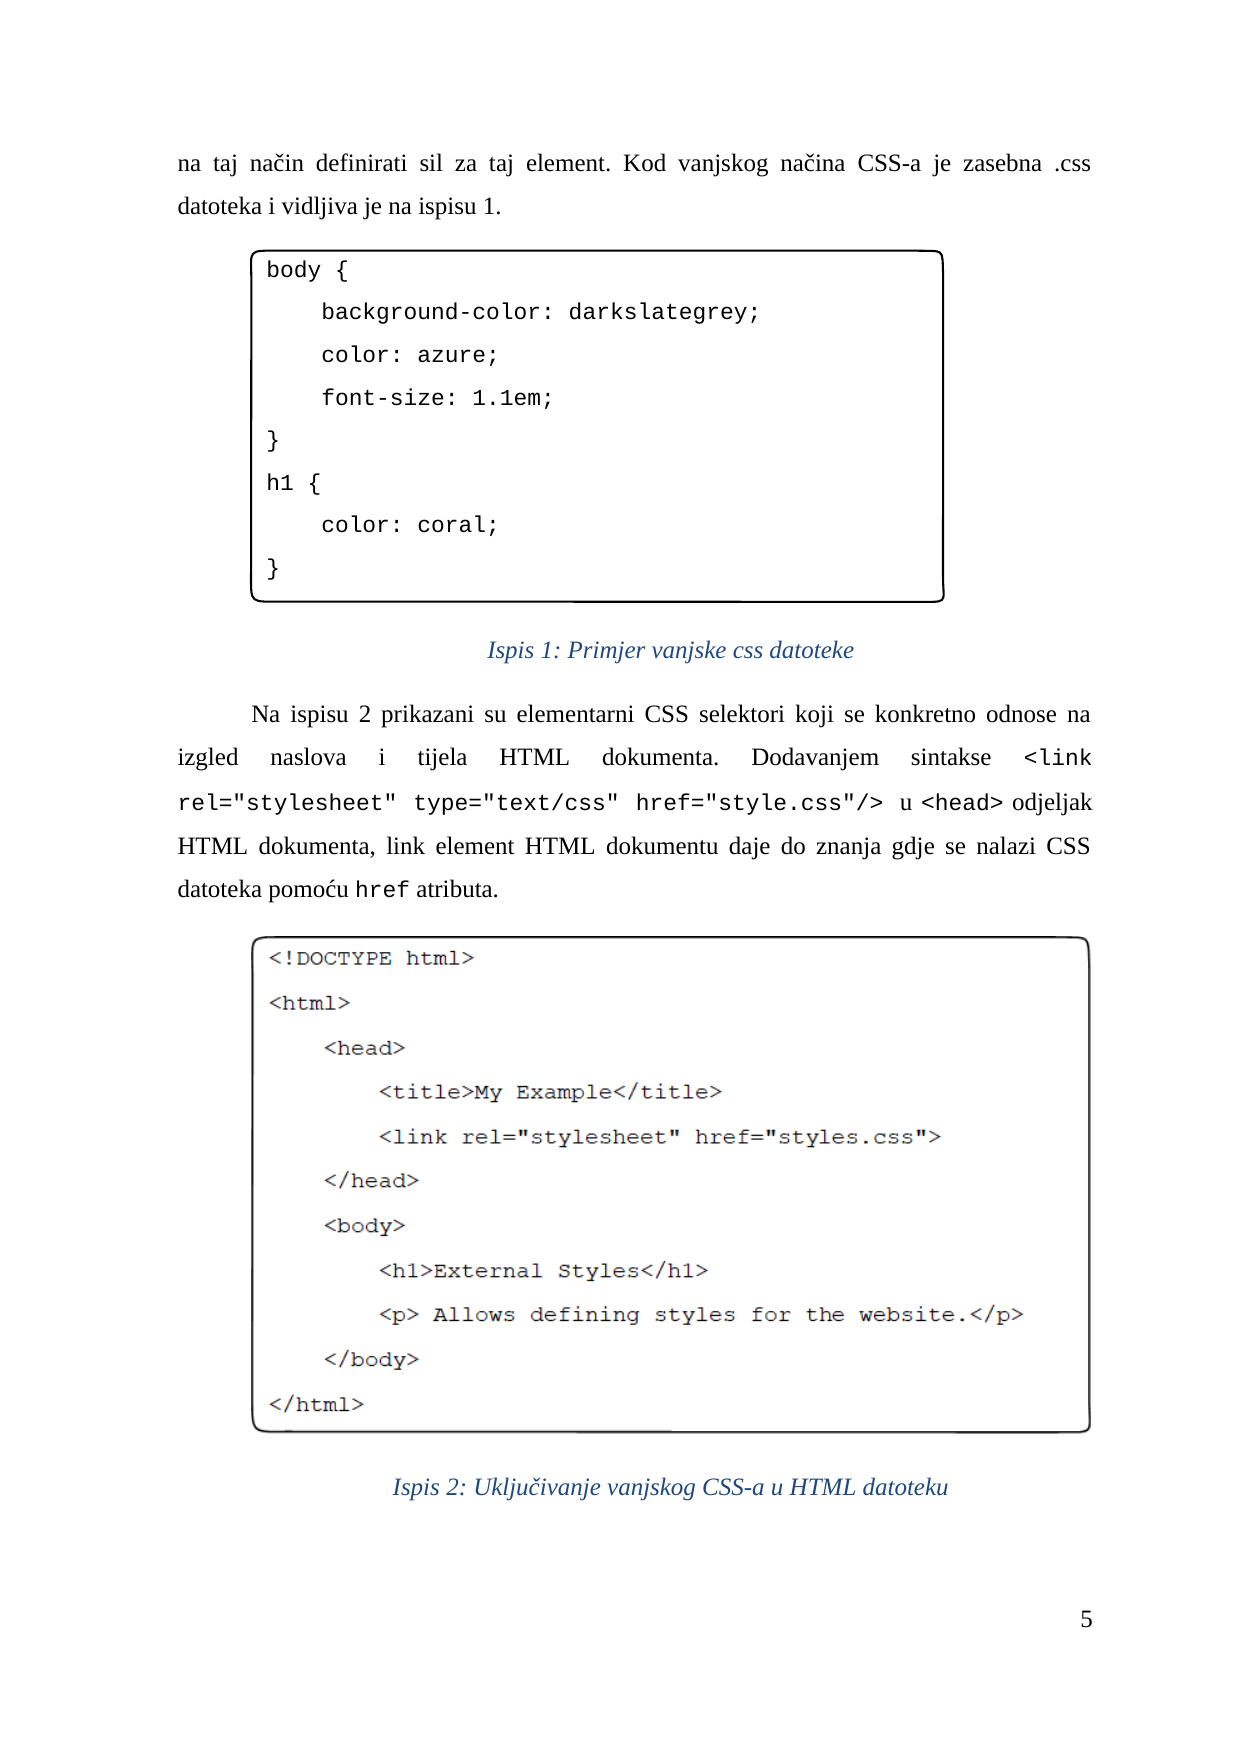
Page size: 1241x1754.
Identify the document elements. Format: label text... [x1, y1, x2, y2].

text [177, 148, 1092, 219]
text Na ispisu 2 prikazani su elementarni CSS selektori koji se konkretno odnose na izgled naslova i tijela HTML dokumenta. Dodavanjem sintakse <link rel="stylesheet" type="text/css" href="style.css"/> u <head> odjeljak HTML dokumenta, link element HTML dokumentu daje do znanja gdje se nalazi CSS datoteka pomoću href atributa. [177, 699, 1092, 904]
picture [251, 936, 1092, 1435]
text Ispis 1: Primjer vanjske css datoteke [177, 635, 1092, 664]
